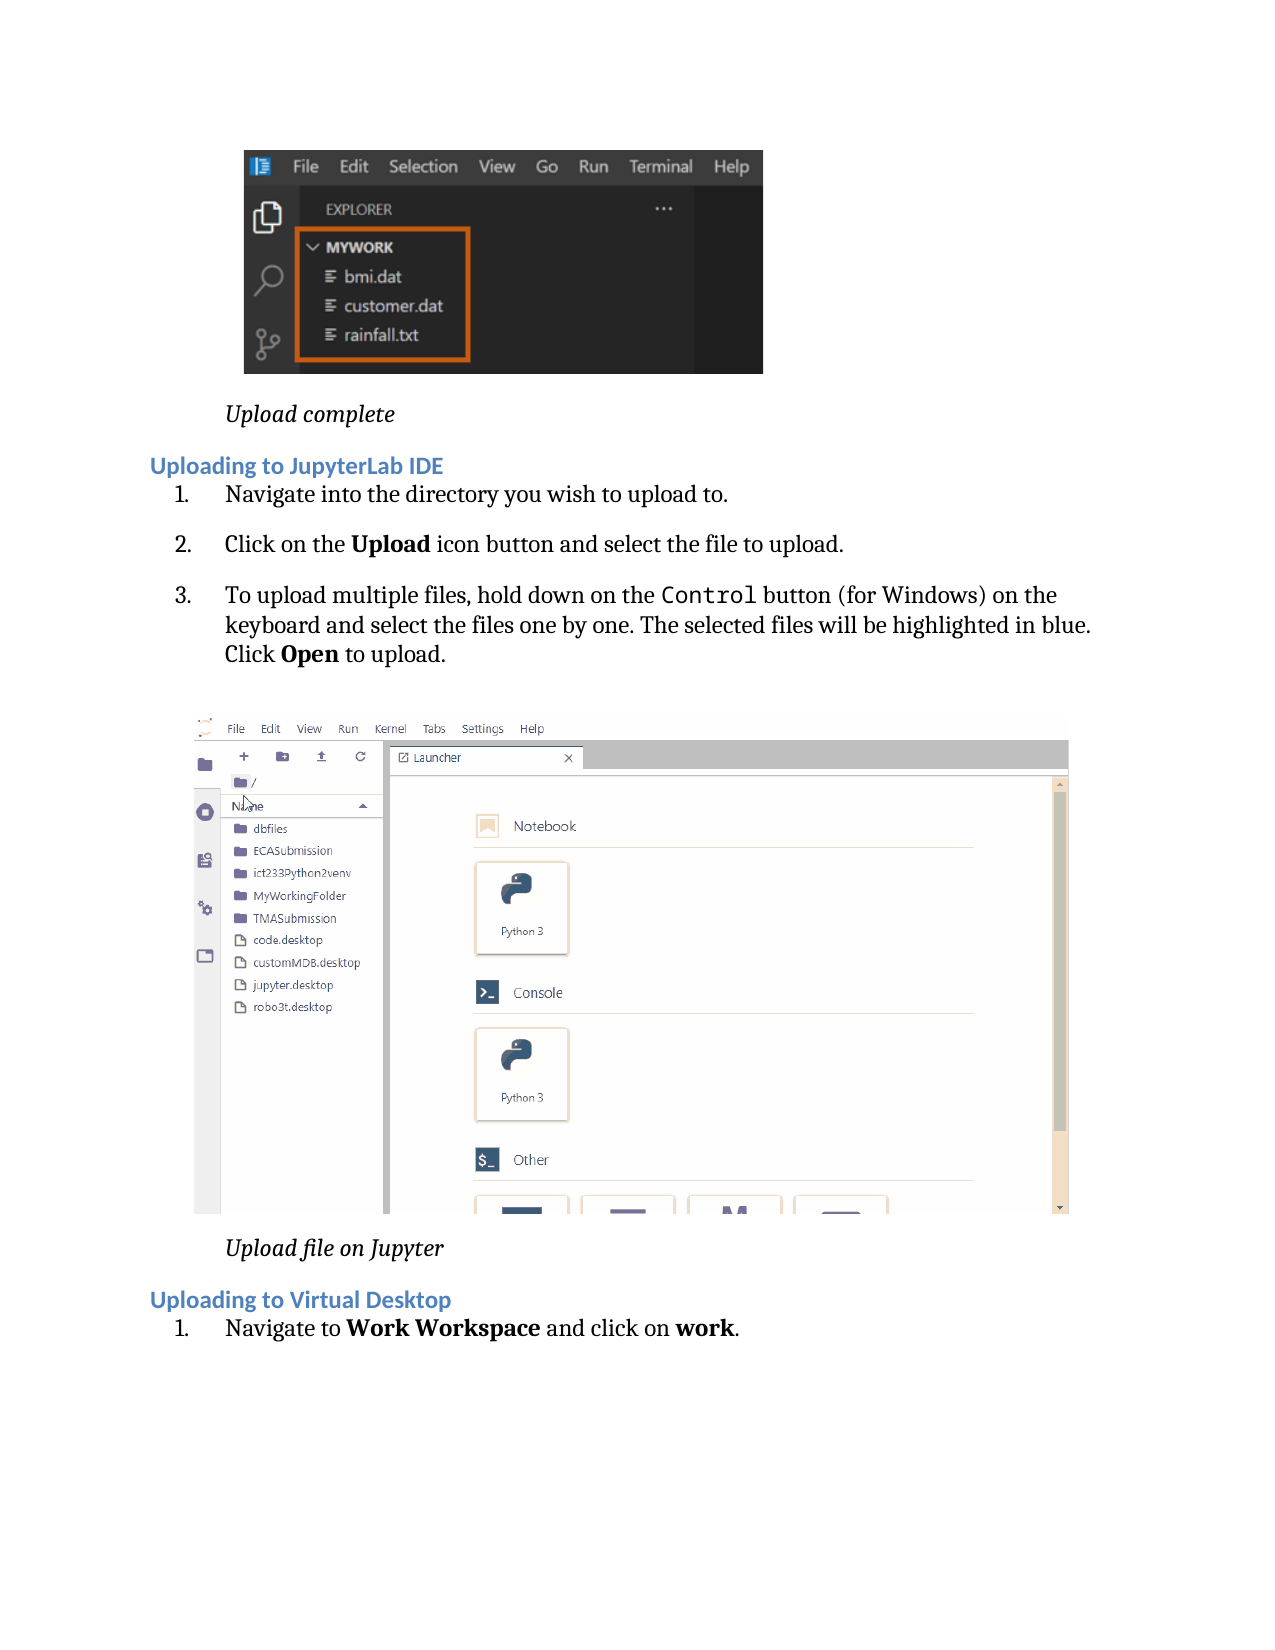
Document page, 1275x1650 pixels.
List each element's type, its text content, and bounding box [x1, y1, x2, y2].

list Upload file on Jupyter [175, 1234, 1125, 1263]
subtitle Uploading to Virtual Desktop [150, 1284, 1125, 1314]
list To upload multiple files, hold down on the Control button (for Windows) on the keyboard and select the files one by one. The selected files will be highlighted in blue. Click Open to upload. [175, 579, 1125, 668]
subtitle Uploading to JupyterLab IDE [150, 450, 1125, 480]
list Navigate into the directory you wish to upload to. [175, 480, 1125, 509]
list Click on the Upload icon button and select the file to upload. [175, 530, 1125, 559]
list Upload complete [175, 400, 1125, 429]
picture [243, 150, 764, 374]
list Navigate to Work Workspace and click on work. [175, 1314, 1125, 1343]
picture [193, 717, 1069, 1214]
